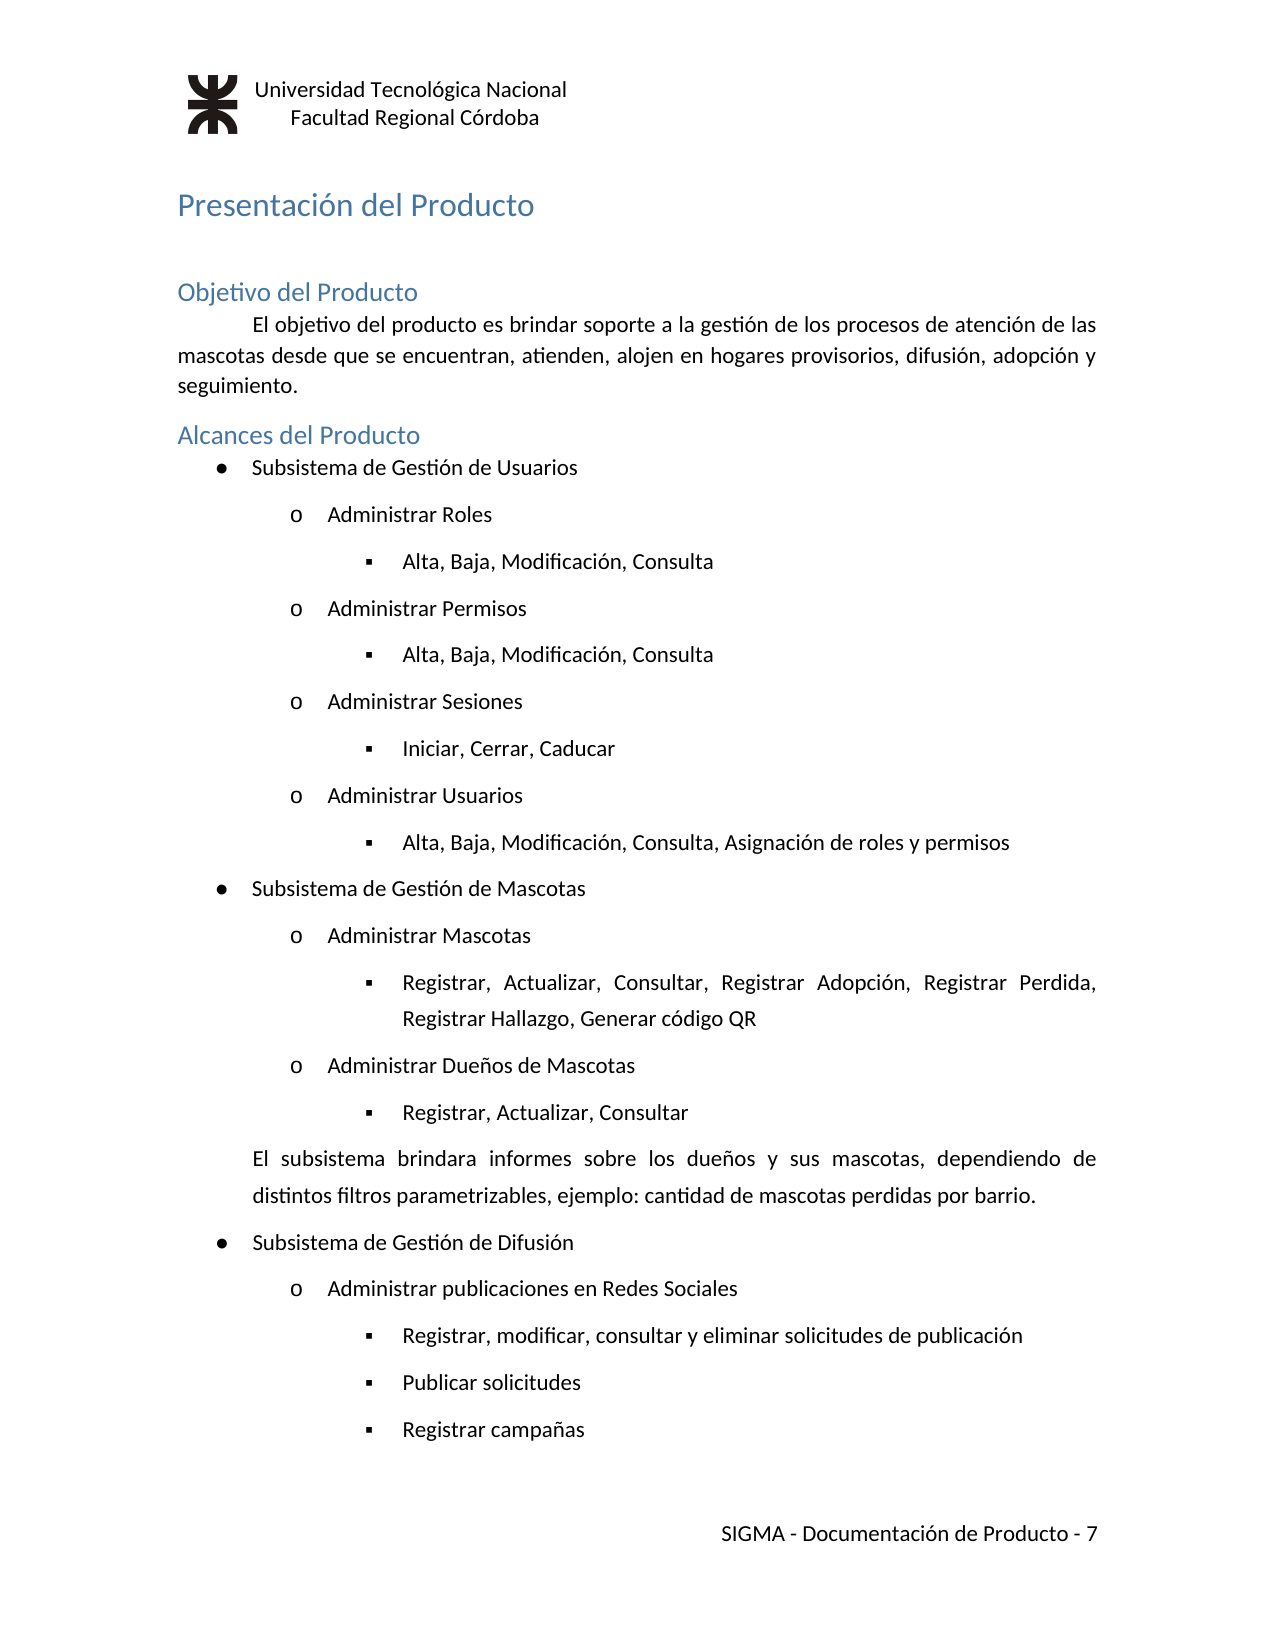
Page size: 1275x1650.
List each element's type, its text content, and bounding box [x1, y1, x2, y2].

list Alta, Baja, Modificación, Consulta, Asignación de roles y permisos [365, 828, 1098, 856]
text El objetivo del producto es brindar soporte a la gestión de los procesos de atención de las mascotas desde que se encuentran, atienden, alojen en hogares provisorios, difusión, adopción y seguimiento. [177, 311, 1098, 399]
subtitle Objetivo del Producto [177, 275, 1098, 308]
list Registrar, modificar, consultar y eliminar solicitudes de publicación [365, 1321, 1098, 1349]
list Publicar solicitudes [365, 1368, 1098, 1396]
list Administrar Dueños de Mascotas [290, 1051, 1098, 1079]
list Administrar Usuarios [290, 781, 1098, 809]
list Subsistema de Gestión de Difusión [215, 1228, 1098, 1256]
list Administrar Permisos [290, 594, 1098, 622]
list Alta, Baja, Modificación, Consulta [365, 547, 1098, 575]
list Subsistema de Gestión de Usuarios [214, 453, 1098, 481]
list Iniciar, Cerrar, Caducar [365, 734, 1098, 762]
picture [188, 75, 238, 134]
list Registrar, Actualizar, Consultar, Registrar Adopción, Registrar Perdida, Registrar Hallazgo, Generar código QR [365, 968, 1098, 1032]
list Alta, Baja, Modificación, Consulta [365, 641, 1098, 668]
list Administrar publicaciones en Redes Sociales [290, 1274, 1098, 1302]
list Subsistema de Gestión de Mascotas [214, 874, 1098, 902]
list Administrar Sesiones [290, 687, 1098, 715]
list Administrar Mascotas [290, 921, 1098, 949]
text El subsistema brindara informes sobre los dueños y sus mascotas, dependiendo de distintos filtros parametrizables, ejemplo: cantidad de mascotas perdidas por barrio. [252, 1144, 1098, 1209]
subtitle Alcances del Producto [177, 418, 1098, 451]
subtitle Presentación del Producto [177, 184, 1098, 225]
list Registrar, Actualizar, Consultar [365, 1098, 1098, 1126]
list Registrar campañas [365, 1415, 1098, 1443]
list Administrar Roles [290, 500, 1098, 528]
